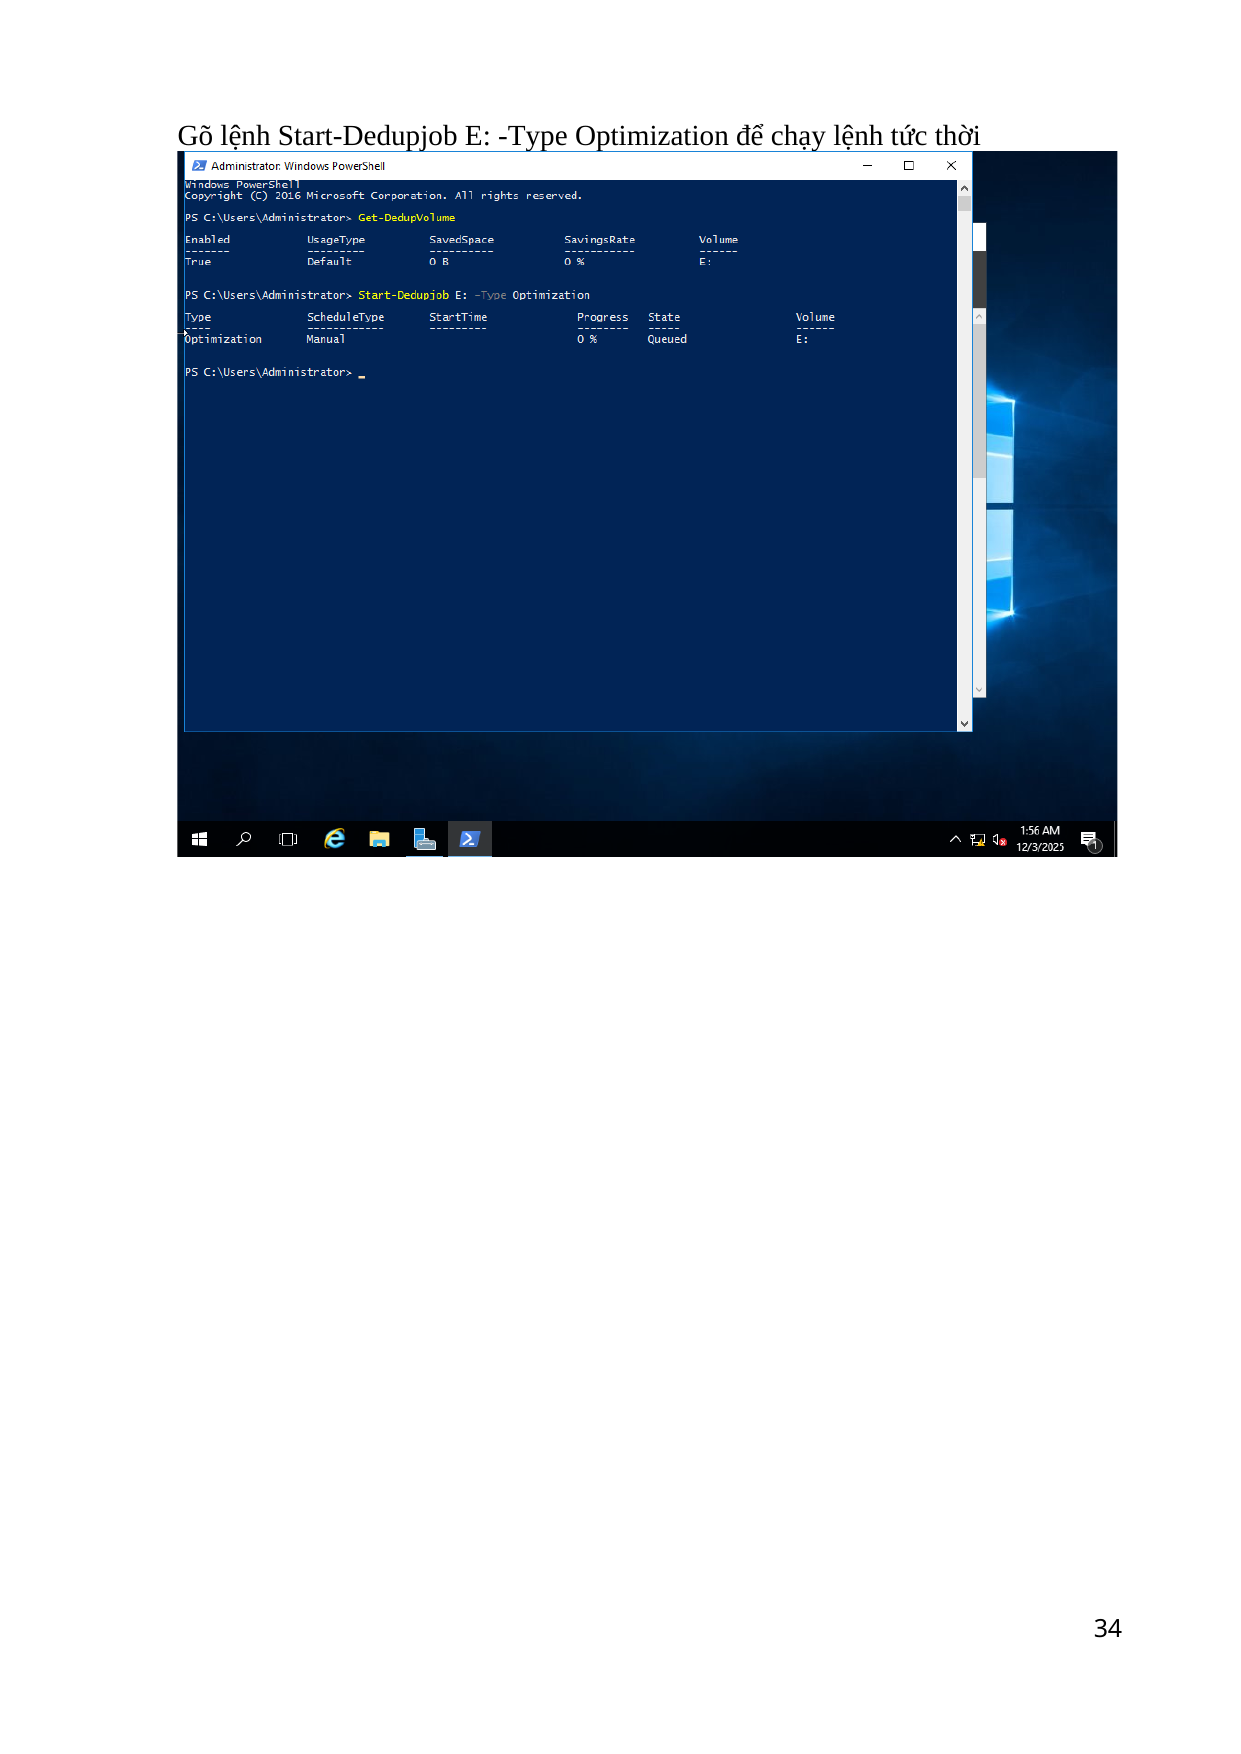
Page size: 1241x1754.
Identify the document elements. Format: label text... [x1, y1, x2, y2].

picture [177, 151, 1118, 857]
